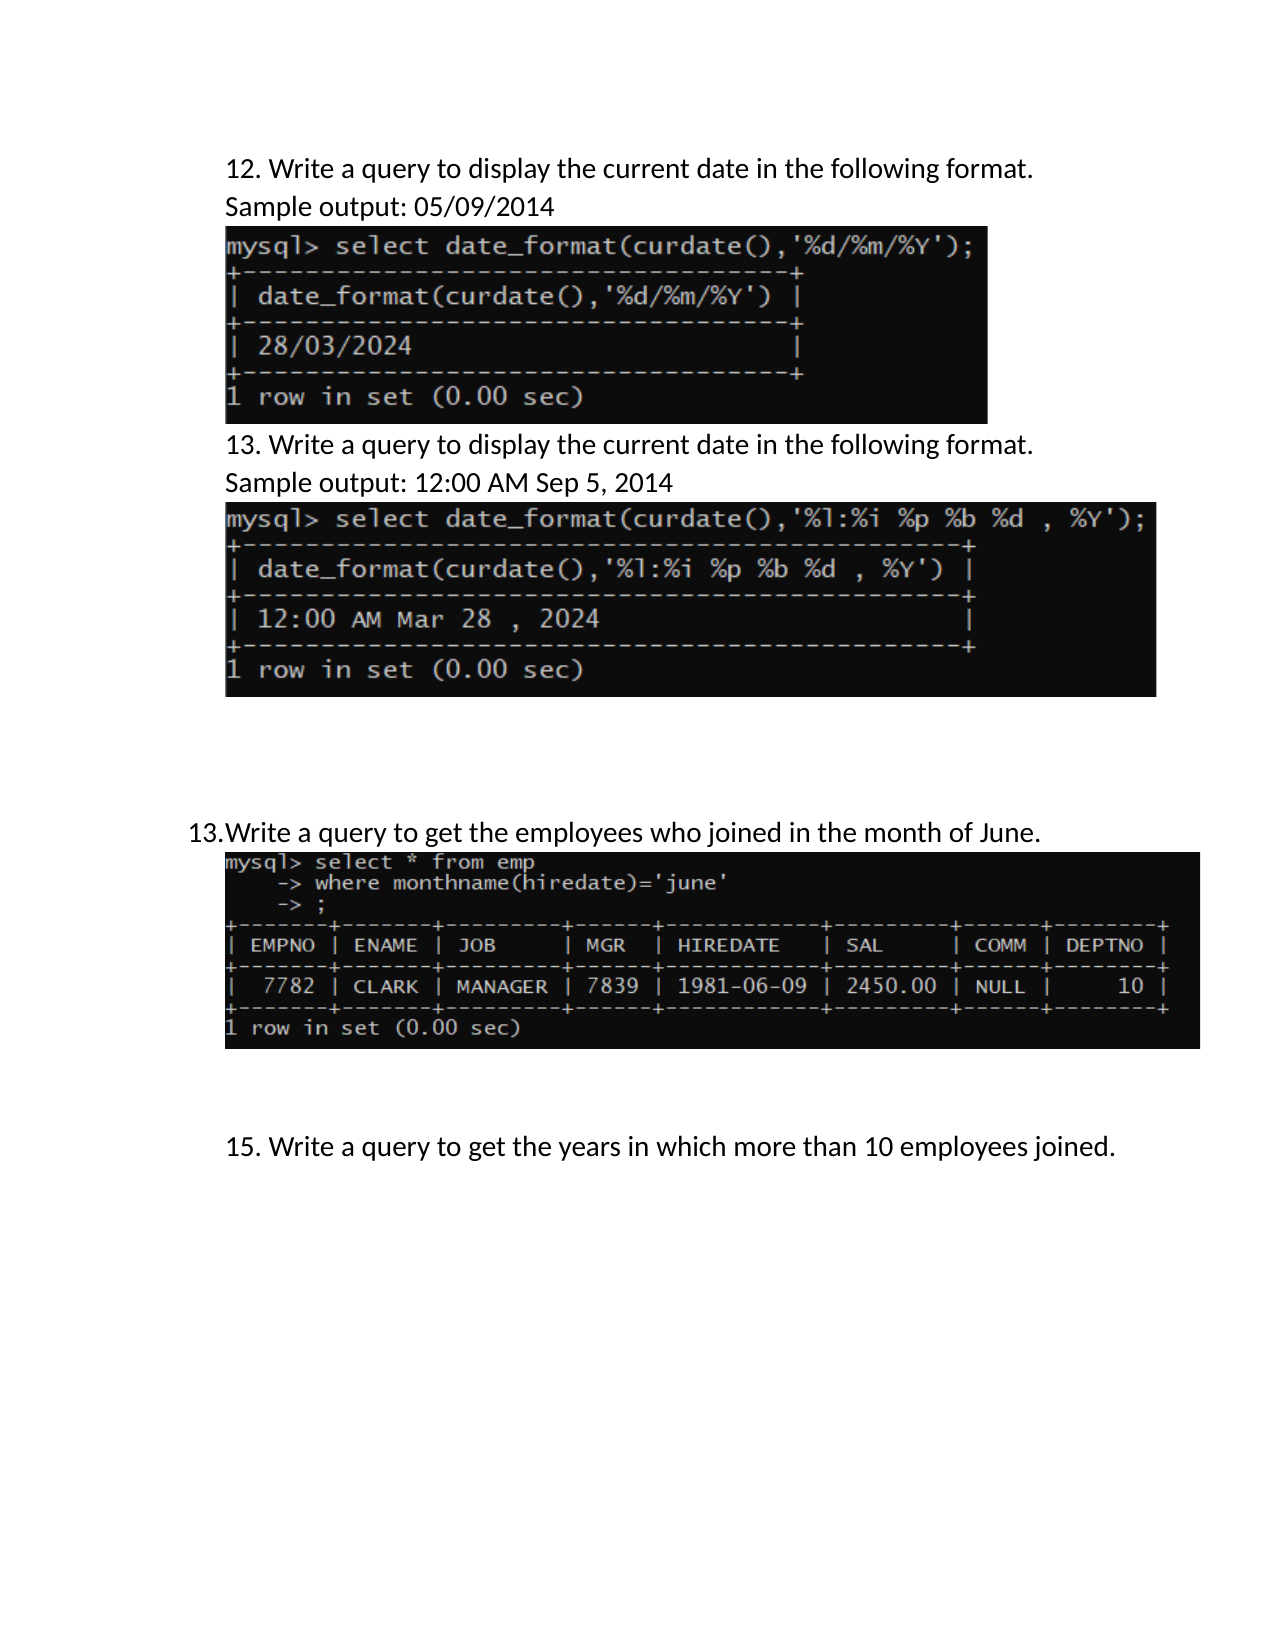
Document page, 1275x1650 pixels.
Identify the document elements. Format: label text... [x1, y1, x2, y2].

list Sample output: 05/09/2014 [225, 188, 1125, 224]
list Sample output: 12:00 AM Sep 5, 2014 [225, 464, 1125, 500]
picture [225, 852, 1200, 1049]
list 12. Write a query to display the current date in the following format. [225, 150, 1125, 186]
picture [225, 502, 1157, 697]
picture [225, 226, 988, 424]
list 13. Write a query to display the current date in the following format. [225, 426, 1125, 462]
list 15. Write a query to get the years in which more than 10 employees joined. [225, 1128, 1125, 1164]
list Write a query to get the employees who joined in the month of June. [187, 814, 1125, 850]
